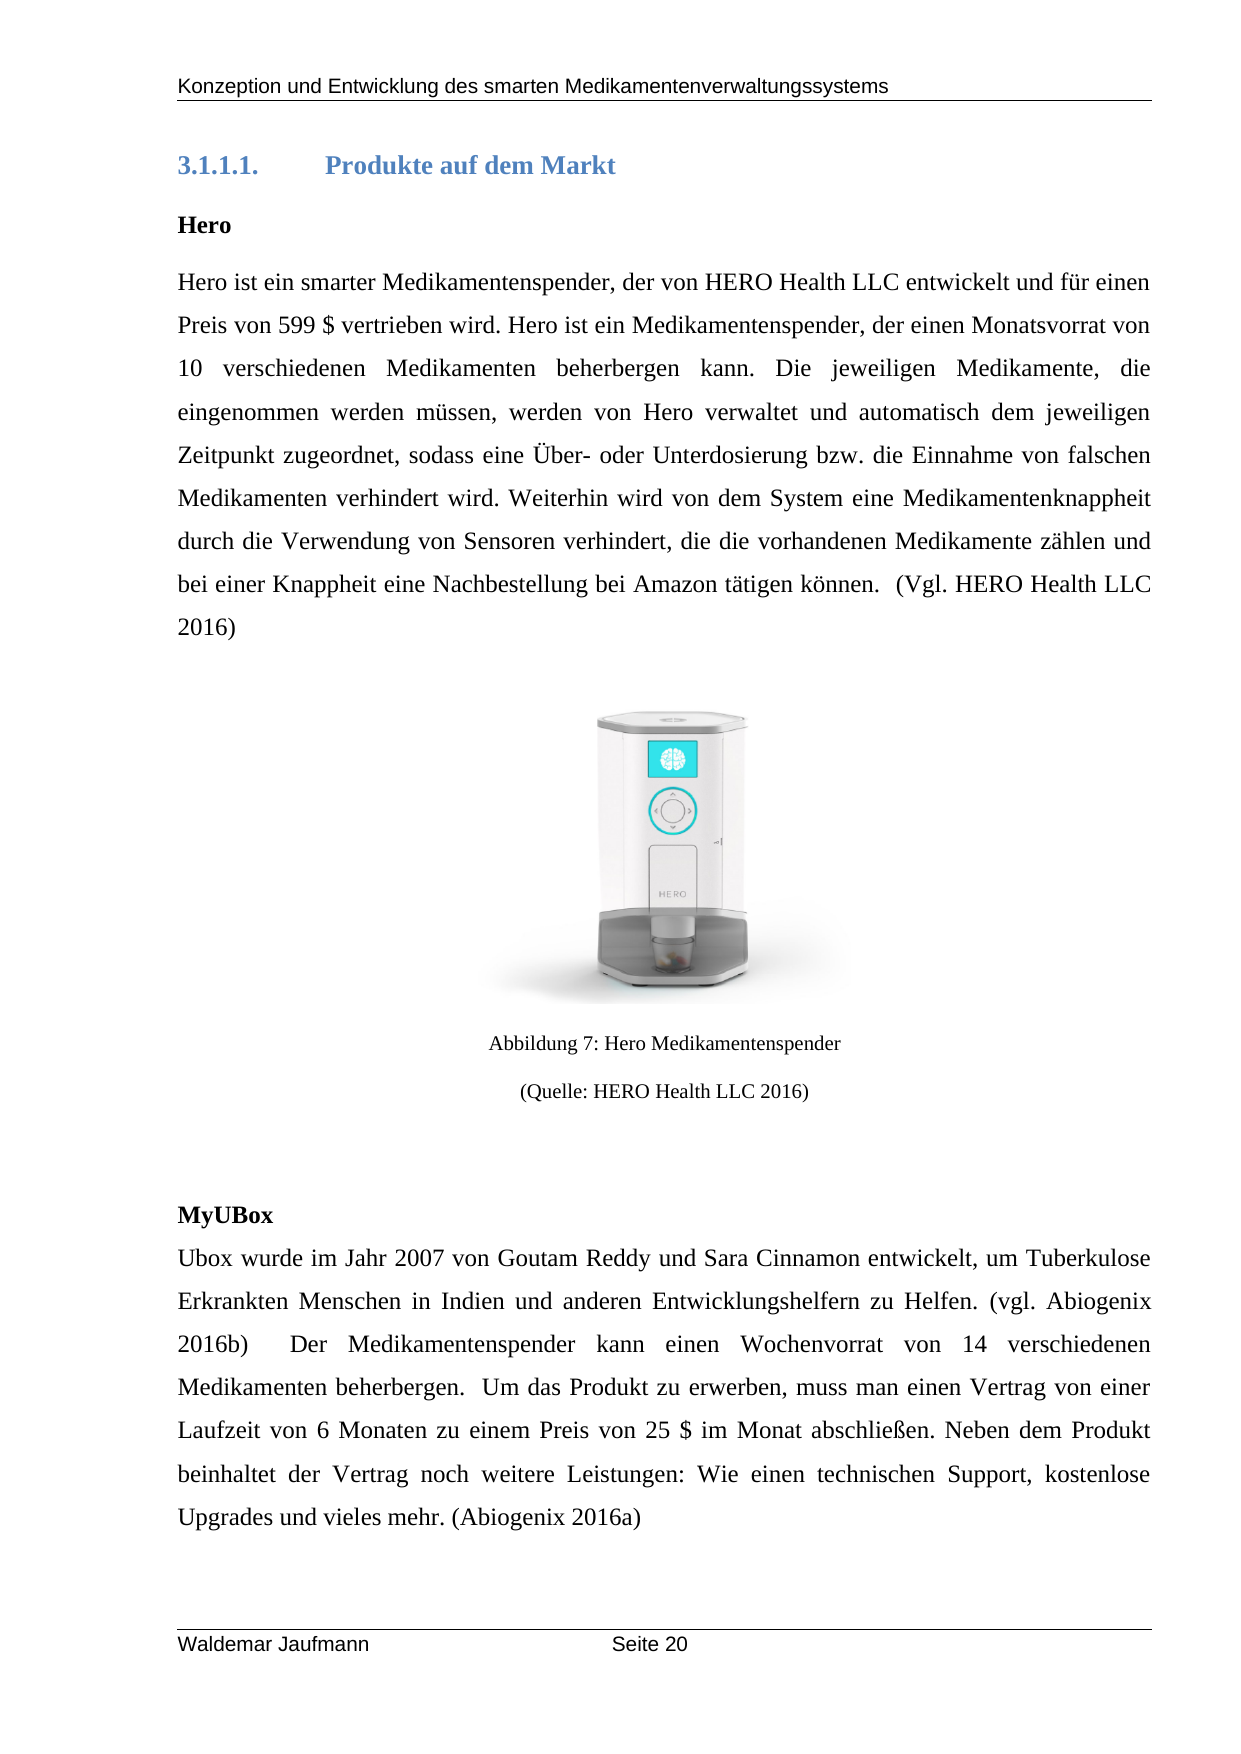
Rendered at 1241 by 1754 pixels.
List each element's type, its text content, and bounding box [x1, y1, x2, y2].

text Ubox wurde im Jahr 2007 von Goutam Reddy und Sara Cinnamon entwickelt, um Tuberkulose Erkrankten Menschen in Indien und anderen Entwicklungshelfern zu Helfen. (vgl. Abiogenix 2016b) Der Medikamentenspender kann einen Wochenvorrat von 14 verschiedenen Medikamenten beherbergen. Um das Produkt zu erwerben, muss man einen Vertrag von einer Laufzeit von 6 Monaten zu einem Preis von 25 $ im Monat abschließen. Neben dem Produkt beinhaltet der Vertrag noch weitere Leistungen: Wie einen technischen Support, kostenlose Upgrades und vieles mehr. (Abiogenix 2016a) [177, 1243, 1152, 1531]
text Hero ist ein smarter Medikamentenspender, der von HERO Health LLC entwickelt und für einen Preis von 599 $ vertrieben wird. Hero ist ein Medikamentenspender, der einen Monatsvorrat von 10 verschiedenen Medikamenten beherbergen kann. Die jeweiligen Medikamente, die eingenommen werden müssen, werden von Hero verwaltet und automatisch dem jeweiligen Zeitpunkt zugeordnet, sodass eine Über- oder Unterdosierung bzw. die Einnahme von falschen Medikamenten verhindert wird. Weiterhin wird von dem System eine Medikamentenknappheit durch die Verwendung von Sensoren verhindert, die die vorhandenen Medikamente zählen und bei einer Knappheit eine Nachbestellung bei Amazon tätigen können. (Vgl. HERO Health LLC 2016) [177, 267, 1152, 641]
text Abbildung 7: Hero Medikamentenspender [177, 1031, 1152, 1055]
text MyUBox [177, 1200, 1152, 1229]
text Hero [177, 210, 1152, 238]
picture [477, 698, 852, 1004]
text (Quelle: HERO Health LLC 2016) [177, 1079, 1152, 1103]
subtitle Produkte auf dem Markt [177, 148, 1152, 181]
